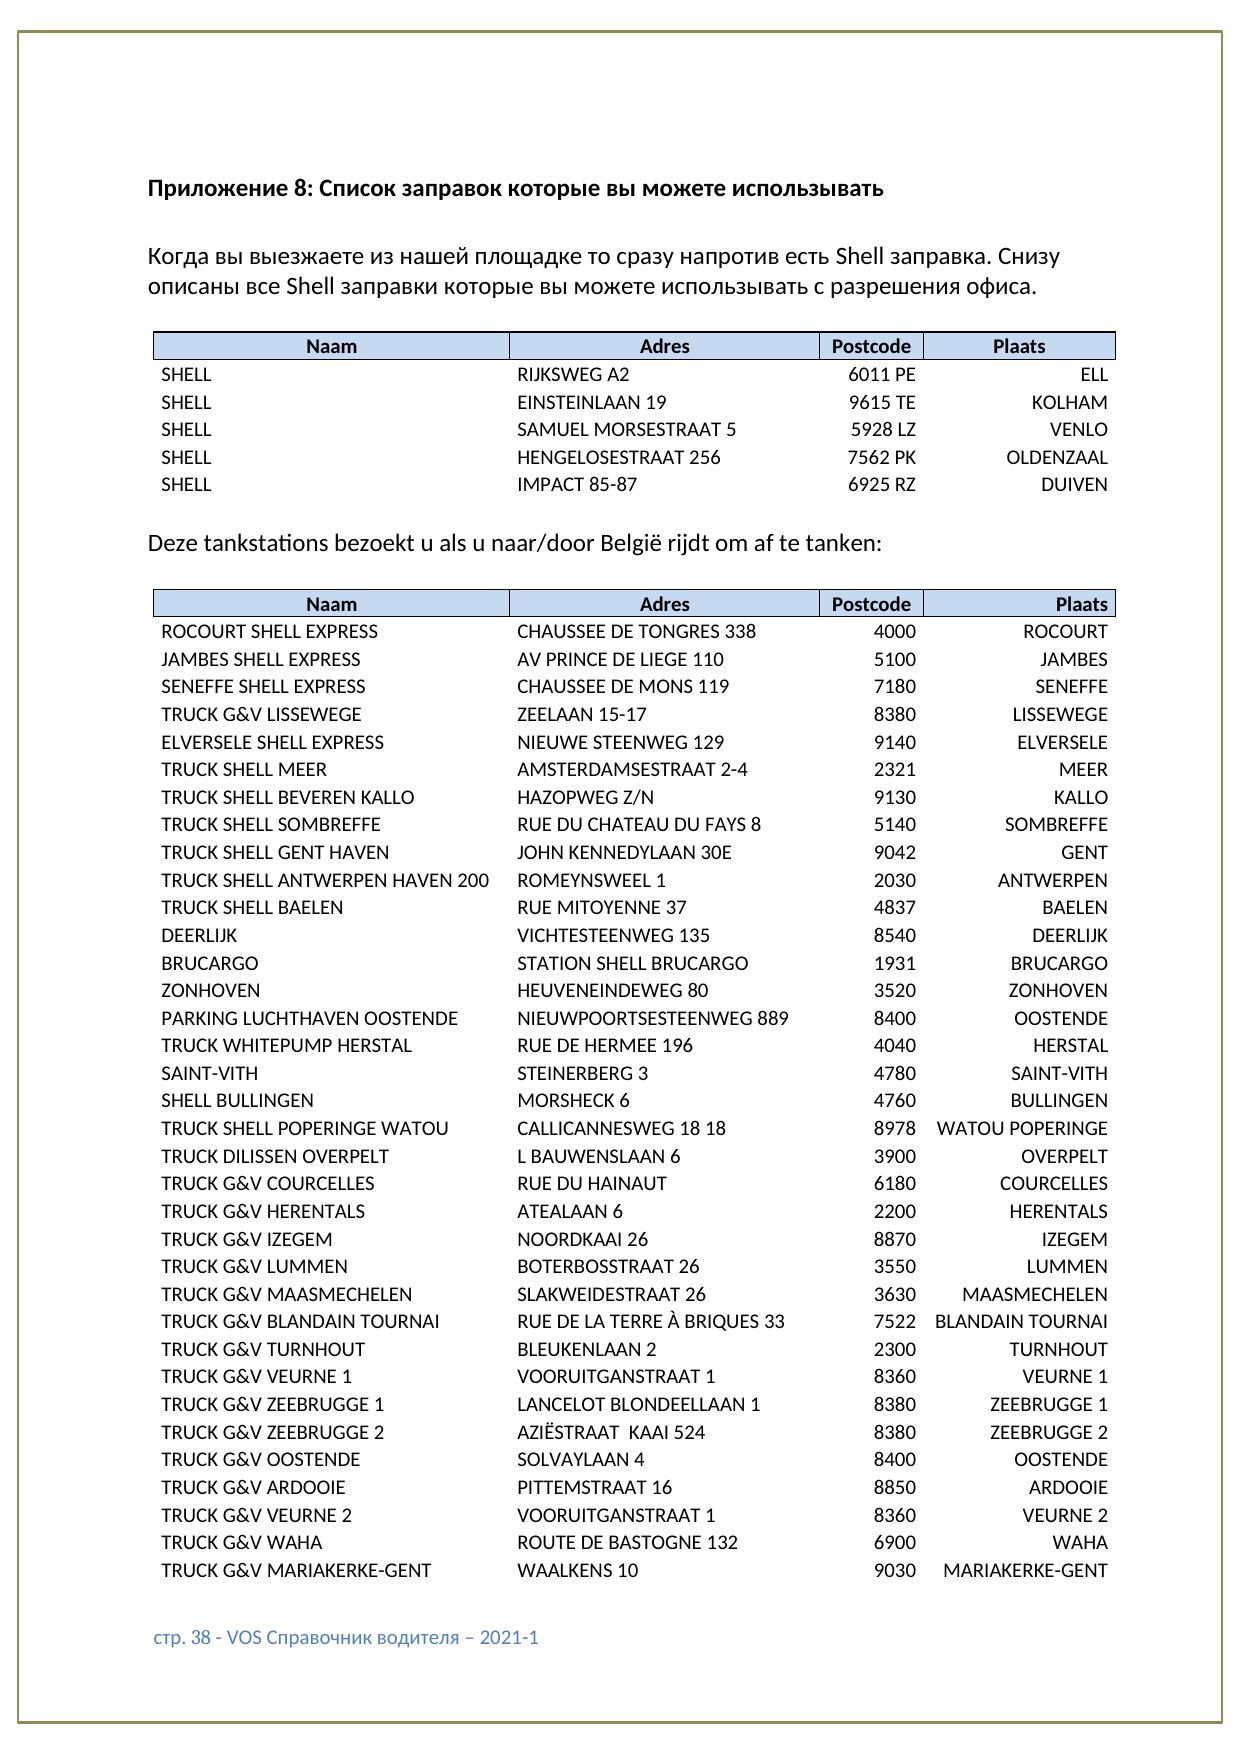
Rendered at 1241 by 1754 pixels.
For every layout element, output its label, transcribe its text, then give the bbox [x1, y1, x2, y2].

table_cell ROUTE DE BASTOGNE 132 [510, 1527, 820, 1555]
table_cell TRUCK SHELL MEER [154, 754, 510, 782]
table_cell ELL [923, 360, 1115, 387]
table_cell ZEEBRUGGE 1 [923, 1389, 1115, 1417]
table_cell RUE DE HERMEE 196 [510, 1030, 820, 1058]
table_cell TRUCK G&V OOSTENDE [154, 1444, 510, 1472]
table_cell TRUCK SHELL SOMBREFFE [154, 810, 510, 837]
table_cell HAZOPWEG Z/N [510, 782, 820, 809]
table_cell 2030 [820, 865, 923, 892]
table_cell TRUCK DILISSEN OVERPELT [154, 1141, 510, 1168]
table_cell TRUCK SHELL BAELEN [154, 892, 510, 920]
table_cell 6900 [820, 1527, 923, 1555]
table_cell TRUCK SHELL BEVEREN KALLO [154, 782, 510, 809]
table_cell CHAUSSEE DE MONS 119 [510, 671, 820, 699]
table_cell RIJKSWEG A2 [510, 360, 820, 387]
table_cell TRUCK G&V ARDOOIE [154, 1472, 510, 1499]
table_cell RUE DE LA TERRE À BRIQUES 33 [510, 1306, 820, 1334]
table_cell SHELL [154, 387, 510, 414]
table_cell WATOU POPERINGE [923, 1113, 1115, 1141]
table_cell TRUCK SHELL POPERINGE WATOU [154, 1113, 510, 1141]
table_cell 7522 [820, 1306, 923, 1334]
table_header Postcode [820, 590, 923, 616]
table_cell SENEFFE [923, 671, 1115, 699]
table_cell IZEGEM [923, 1224, 1115, 1251]
table_cell BLANDAIN TOURNAI [923, 1306, 1115, 1334]
table_cell 9130 [820, 782, 923, 809]
table_cell TRUCK G&V ZEEBRUGGE 2 [154, 1417, 510, 1444]
table_cell 3520 [820, 975, 923, 1003]
table_cell OVERPELT [923, 1141, 1115, 1168]
table_cell JOHN KENNEDYLAAN 30E [510, 837, 820, 865]
table_cell STEINERBERG 3 [510, 1058, 820, 1086]
text Deze tankstations bezoekt u als u naar/door België rijdt om af te tanken: [148, 528, 1093, 558]
table_cell SOMBREFFE [923, 810, 1115, 837]
table_cell 8870 [820, 1224, 923, 1251]
table_cell ZONHOVEN [923, 975, 1115, 1003]
text Когда вы выезжаете из нашей площадке то сразу напротив есть Shell заправка. Снизу описаны все Shell заправки которые вы можете использывать с разрешения офиса. [148, 240, 1093, 301]
table_cell DUIVEN [923, 470, 1115, 497]
table_cell BAELEN [923, 892, 1115, 920]
table_cell LUMMEN [923, 1251, 1115, 1279]
table_cell TRUCK G&V HERENTALS [154, 1196, 510, 1223]
table_cell ROCOURT [923, 617, 1115, 644]
table_cell JAMBES SHELL EXPRESS [154, 644, 510, 671]
table_cell 4837 [820, 892, 923, 920]
table_cell MEER [923, 754, 1115, 782]
table_cell 6011 PE [820, 360, 923, 387]
table_cell NOORDKAAI 26 [510, 1224, 820, 1251]
table_cell 8850 [820, 1472, 923, 1499]
table_cell TRUCK G&V MARIAKERKE-GENT [154, 1555, 510, 1582]
table_cell DEERLIJK [923, 920, 1115, 947]
table_cell TRUCK G&V LISSEWEGE [154, 699, 510, 727]
table_cell TRUCK G&V VEURNE 2 [154, 1500, 510, 1527]
table_cell KOLHAM [923, 387, 1115, 414]
table_cell 3900 [820, 1141, 923, 1168]
table_cell MAASMECHELEN [923, 1279, 1115, 1306]
table_cell STATION SHELL BRUCARGO [510, 948, 820, 975]
table_cell 7180 [820, 671, 923, 699]
table_cell TRUCK G&V ZEEBRUGGE 1 [154, 1389, 510, 1417]
table_cell SHELL [154, 414, 510, 442]
table_header Plaats [924, 333, 1115, 359]
table_cell 8380 [820, 699, 923, 727]
table_cell ZEELAAN 15-17 [510, 699, 820, 727]
table_cell 2300 [820, 1334, 923, 1362]
table_header Plaats [924, 590, 1115, 616]
table_cell TRUCK WHITEPUMP HERSTAL [154, 1030, 510, 1058]
table_cell TRUCK G&V TURNHOUT [154, 1334, 510, 1362]
table_cell TRUCK SHELL ANTWERPEN HAVEN 200 [154, 865, 510, 892]
table_cell BRUCARGO [923, 948, 1115, 975]
table_cell OOSTENDE [923, 1444, 1115, 1472]
table_header Adres [510, 333, 819, 359]
table_cell ZONHOVEN [154, 975, 510, 1003]
table_cell 3630 [820, 1279, 923, 1306]
table_cell LISSEWEGE [923, 699, 1115, 727]
table_cell MORSHECK 6 [510, 1086, 820, 1113]
table_cell VENLO [923, 414, 1115, 442]
table_cell SHELL [154, 360, 510, 387]
table_cell OOSTENDE [923, 1003, 1115, 1030]
table_cell 5100 [820, 644, 923, 671]
table_cell JAMBES [923, 644, 1115, 671]
table_cell KALLO [923, 782, 1115, 809]
table_cell DEERLIJK [154, 920, 510, 947]
table_cell TRUCK SHELL GENT HAVEN [154, 837, 510, 865]
table_cell NIEUWPOORTSESTEENWEG 889 [510, 1003, 820, 1030]
table_cell 8540 [820, 920, 923, 947]
table_cell AV PRINCE DE LIEGE 110 [510, 644, 820, 671]
table_cell 7562 PK [820, 442, 923, 469]
table_cell 4040 [820, 1030, 923, 1058]
table_cell TRUCK G&V VEURNE 1 [154, 1362, 510, 1389]
table_cell TRUCK G&V MAASMECHELEN [154, 1279, 510, 1306]
table_cell TRUCK G&V BLANDAIN TOURNAI [154, 1306, 510, 1334]
table_cell 9042 [820, 837, 923, 865]
table_cell 8400 [820, 1444, 923, 1472]
table_cell VICHTESTEENWEG 135 [510, 920, 820, 947]
table_cell 8978 [820, 1113, 923, 1141]
table_cell WAALKENS 10 [510, 1555, 820, 1582]
table_cell 5928 LZ [820, 414, 923, 442]
table_cell SHELL [154, 470, 510, 497]
table_cell 8360 [820, 1362, 923, 1389]
table_cell WAHA [923, 1527, 1115, 1555]
table_cell PARKING LUCHTHAVEN OOSTENDE [154, 1003, 510, 1030]
table_cell PITTEMSTRAAT 16 [510, 1472, 820, 1499]
table_cell TURNHOUT [923, 1334, 1115, 1362]
table_cell HERSTAL [923, 1030, 1115, 1058]
table_cell SHELL [154, 442, 510, 469]
table_cell SAMUEL MORSESTRAAT 5 [510, 414, 820, 442]
table_cell GENT [923, 837, 1115, 865]
table_cell 8380 [820, 1417, 923, 1444]
table_cell ZEEBRUGGE 2 [923, 1417, 1115, 1444]
table_cell L BAUWENSLAAN 6 [510, 1141, 820, 1168]
table_cell HERENTALS [923, 1196, 1115, 1223]
table_cell IMPACT 85-87 [510, 470, 820, 497]
table_cell VEURNE 2 [923, 1500, 1115, 1527]
table_header Postcode [820, 333, 923, 359]
table_cell LANCELOT BLONDEELLAAN 1 [510, 1389, 820, 1417]
table_cell ELVERSELE SHELL EXPRESS [154, 727, 510, 754]
table_cell CALLICANNESWEG 18 18 [510, 1113, 820, 1141]
table_cell ROMEYNSWEEL 1 [510, 865, 820, 892]
table_cell 5140 [820, 810, 923, 837]
table_cell 2321 [820, 754, 923, 782]
table_cell 6925 RZ [820, 470, 923, 497]
table_cell OLDENZAAL [923, 442, 1115, 469]
table_cell 4780 [820, 1058, 923, 1086]
table_cell TRUCK G&V COURCELLES [154, 1168, 510, 1196]
table_cell ANTWERPEN [923, 865, 1115, 892]
table_cell AMSTERDAMSESTRAAT 2-4 [510, 754, 820, 782]
table_cell SLAKWEIDESTRAAT 26 [510, 1279, 820, 1306]
table_cell MARIAKERKE-GENT [923, 1555, 1115, 1582]
table_cell 9030 [820, 1555, 923, 1582]
table_cell ATEALAAN 6 [510, 1196, 820, 1223]
table_cell RUE DU HAINAUT [510, 1168, 820, 1196]
table_cell TRUCK G&V WAHA [154, 1527, 510, 1555]
table_cell EINSTEINLAAN 19 [510, 387, 820, 414]
table_cell SOLVAYLAAN 4 [510, 1444, 820, 1472]
table_header Adres [510, 590, 819, 616]
table_cell RUE MITOYENNE 37 [510, 892, 820, 920]
table_cell SAINT-VITH [154, 1058, 510, 1086]
table_cell ARDOOIE [923, 1472, 1115, 1499]
table_cell 6180 [820, 1168, 923, 1196]
table_cell COURCELLES [923, 1168, 1115, 1196]
table_cell BOTERBOSSTRAAT 26 [510, 1251, 820, 1279]
table_cell 8380 [820, 1389, 923, 1417]
table_cell 9140 [820, 727, 923, 754]
table_cell BRUCARGO [154, 948, 510, 975]
table_cell VOORUITGANSTRAAT 1 [510, 1362, 820, 1389]
table_cell TRUCK G&V IZEGEM [154, 1224, 510, 1251]
table_cell ROCOURT SHELL EXPRESS [154, 617, 510, 644]
table_cell 4760 [820, 1086, 923, 1113]
table_cell NIEUWE STEENWEG 129 [510, 727, 820, 754]
table_cell HENGELOSESTRAAT 256 [510, 442, 820, 469]
table_cell 4000 [820, 617, 923, 644]
table_cell RUE DU CHATEAU DU FAYS 8 [510, 810, 820, 837]
table_cell AZIËSTRAAT KAAI 524 [510, 1417, 820, 1444]
table_header Naam [154, 590, 509, 616]
table_cell SHELL BULLINGEN [154, 1086, 510, 1113]
table_cell BULLINGEN [923, 1086, 1115, 1113]
table_cell 8400 [820, 1003, 923, 1030]
table_cell 2200 [820, 1196, 923, 1223]
table_cell BLEUKENLAAN 2 [510, 1334, 820, 1362]
subtitle Приложение 8: Список заправок которые вы можете использывать [148, 173, 1093, 203]
table_cell 8360 [820, 1500, 923, 1527]
table_cell CHAUSSEE DE TONGRES 338 [510, 617, 820, 644]
table_cell 1931 [820, 948, 923, 975]
table_header Naam [154, 333, 509, 359]
table_cell TRUCK G&V LUMMEN [154, 1251, 510, 1279]
table_cell VEURNE 1 [923, 1362, 1115, 1389]
table_cell 3550 [820, 1251, 923, 1279]
table_cell HEUVENEINDEWEG 80 [510, 975, 820, 1003]
table_cell SAINT-VITH [923, 1058, 1115, 1086]
table_cell SENEFFE SHELL EXPRESS [154, 671, 510, 699]
table_cell 9615 TE [820, 387, 923, 414]
table_cell VOORUITGANSTRAAT 1 [510, 1500, 820, 1527]
table_cell ELVERSELE [923, 727, 1115, 754]
